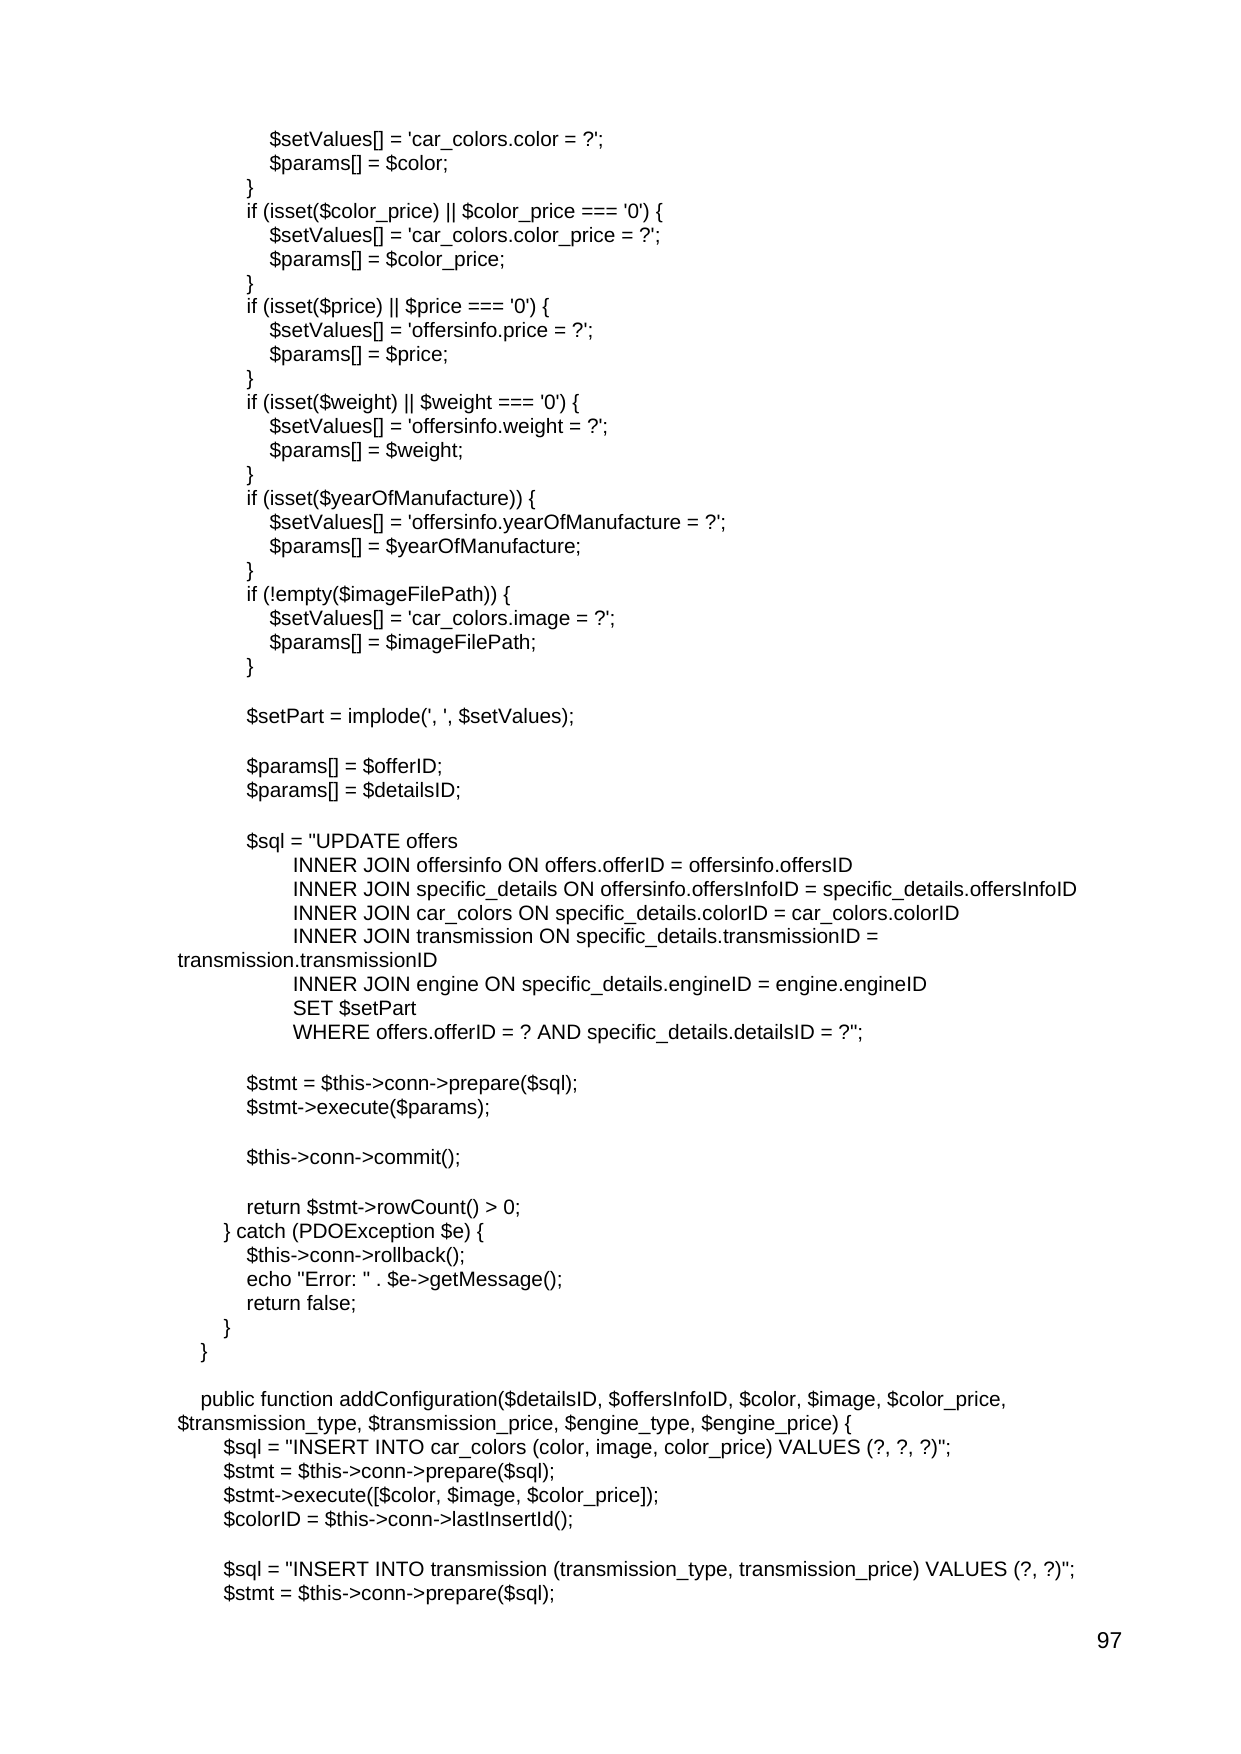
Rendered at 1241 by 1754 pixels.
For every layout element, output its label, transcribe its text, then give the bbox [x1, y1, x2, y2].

text $params[] = $color; [177, 151, 1122, 174]
text WHERE offers.offerID = ? AND specific_details.detailsID = ?"; [177, 1020, 1122, 1044]
text $this->conn->commit(); [177, 1145, 1122, 1169]
text return $stmt->rowCount() > 0; [177, 1195, 1122, 1219]
text } [177, 654, 1122, 678]
text if (isset($weight) || $weight === '0') { [177, 390, 1122, 414]
text } [177, 270, 1122, 294]
text } catch (PDOException $e) { [177, 1219, 1122, 1243]
text if (!empty($imageFilePath)) { [177, 582, 1122, 606]
text public function addConfiguration($detailsID, $offersInfoID, $color, $image, $color_price, $transmission_type, $transmission_price, $engine_type, $engine_price) { [177, 1387, 1122, 1435]
text $setValues[] = 'car_colors.color_price = ?'; [177, 222, 1122, 246]
text INNER JOIN transmission ON specific_details.transmissionID = transmission.transmissionID [177, 924, 1122, 972]
text } [177, 558, 1122, 582]
text INNER JOIN specific_details ON offersinfo.offersInfoID = specific_details.offersInfoID [177, 876, 1122, 900]
text $setValues[] = 'car_colors.image = ?'; [177, 606, 1122, 630]
text } [177, 1339, 1122, 1363]
text SET $setPart [177, 996, 1122, 1020]
text $this->conn->rollback(); [177, 1243, 1122, 1267]
text $stmt = $this->conn->prepare($sql); [177, 1581, 1122, 1605]
text $params[] = $offerID; [177, 754, 1122, 778]
text INNER JOIN car_colors ON specific_details.colorID = car_colors.colorID [177, 900, 1122, 924]
text if (isset($yearOfManufacture)) { [177, 486, 1122, 510]
text $params[] = $price; [177, 342, 1122, 366]
text $setPart = implode(', ', $setValues); [177, 704, 1122, 728]
text $params[] = $weight; [177, 438, 1122, 462]
text $params[] = $yearOfManufacture; [177, 534, 1122, 558]
text if (isset($color_price) || $color_price === '0') { [177, 198, 1122, 222]
text if (isset($price) || $price === '0') { [177, 294, 1122, 318]
text $stmt->execute($params); [177, 1094, 1122, 1118]
text } [177, 1315, 1122, 1339]
text return false; [177, 1291, 1122, 1315]
text $colorID = $this->conn->lastInsertId(); [177, 1507, 1122, 1531]
text $stmt = $this->conn->prepare($sql); [177, 1071, 1122, 1094]
text INNER JOIN offersinfo ON offers.offerID = offersinfo.offersID [177, 852, 1122, 876]
text $sql = "INSERT INTO transmission (transmission_type, transmission_price) VALUES (?, ?)"; [177, 1557, 1122, 1581]
text $params[] = $color_price; [177, 246, 1122, 270]
text $stmt = $this->conn->prepare($sql); [177, 1459, 1122, 1483]
text $sql = "UPDATE offers [177, 828, 1122, 852]
text $params[] = $imageFilePath; [177, 630, 1122, 654]
text INNER JOIN engine ON specific_details.engineID = engine.engineID [177, 972, 1122, 996]
text $setValues[] = 'offersinfo.price = ?'; [177, 318, 1122, 342]
text $setValues[] = 'car_colors.color = ?'; [177, 127, 1122, 151]
text $params[] = $detailsID; [177, 778, 1122, 802]
text $setValues[] = 'offersinfo.weight = ?'; [177, 414, 1122, 438]
text } [177, 174, 1122, 198]
text } [177, 366, 1122, 390]
text $setValues[] = 'offersinfo.yearOfManufacture = ?'; [177, 510, 1122, 534]
text echo "Error: " . $e->getMessage(); [177, 1267, 1122, 1291]
text } [177, 462, 1122, 486]
text $sql = "INSERT INTO car_colors (color, image, color_price) VALUES (?, ?, ?)"; [177, 1435, 1122, 1459]
text $stmt->execute([$color, $image, $color_price]); [177, 1483, 1122, 1507]
